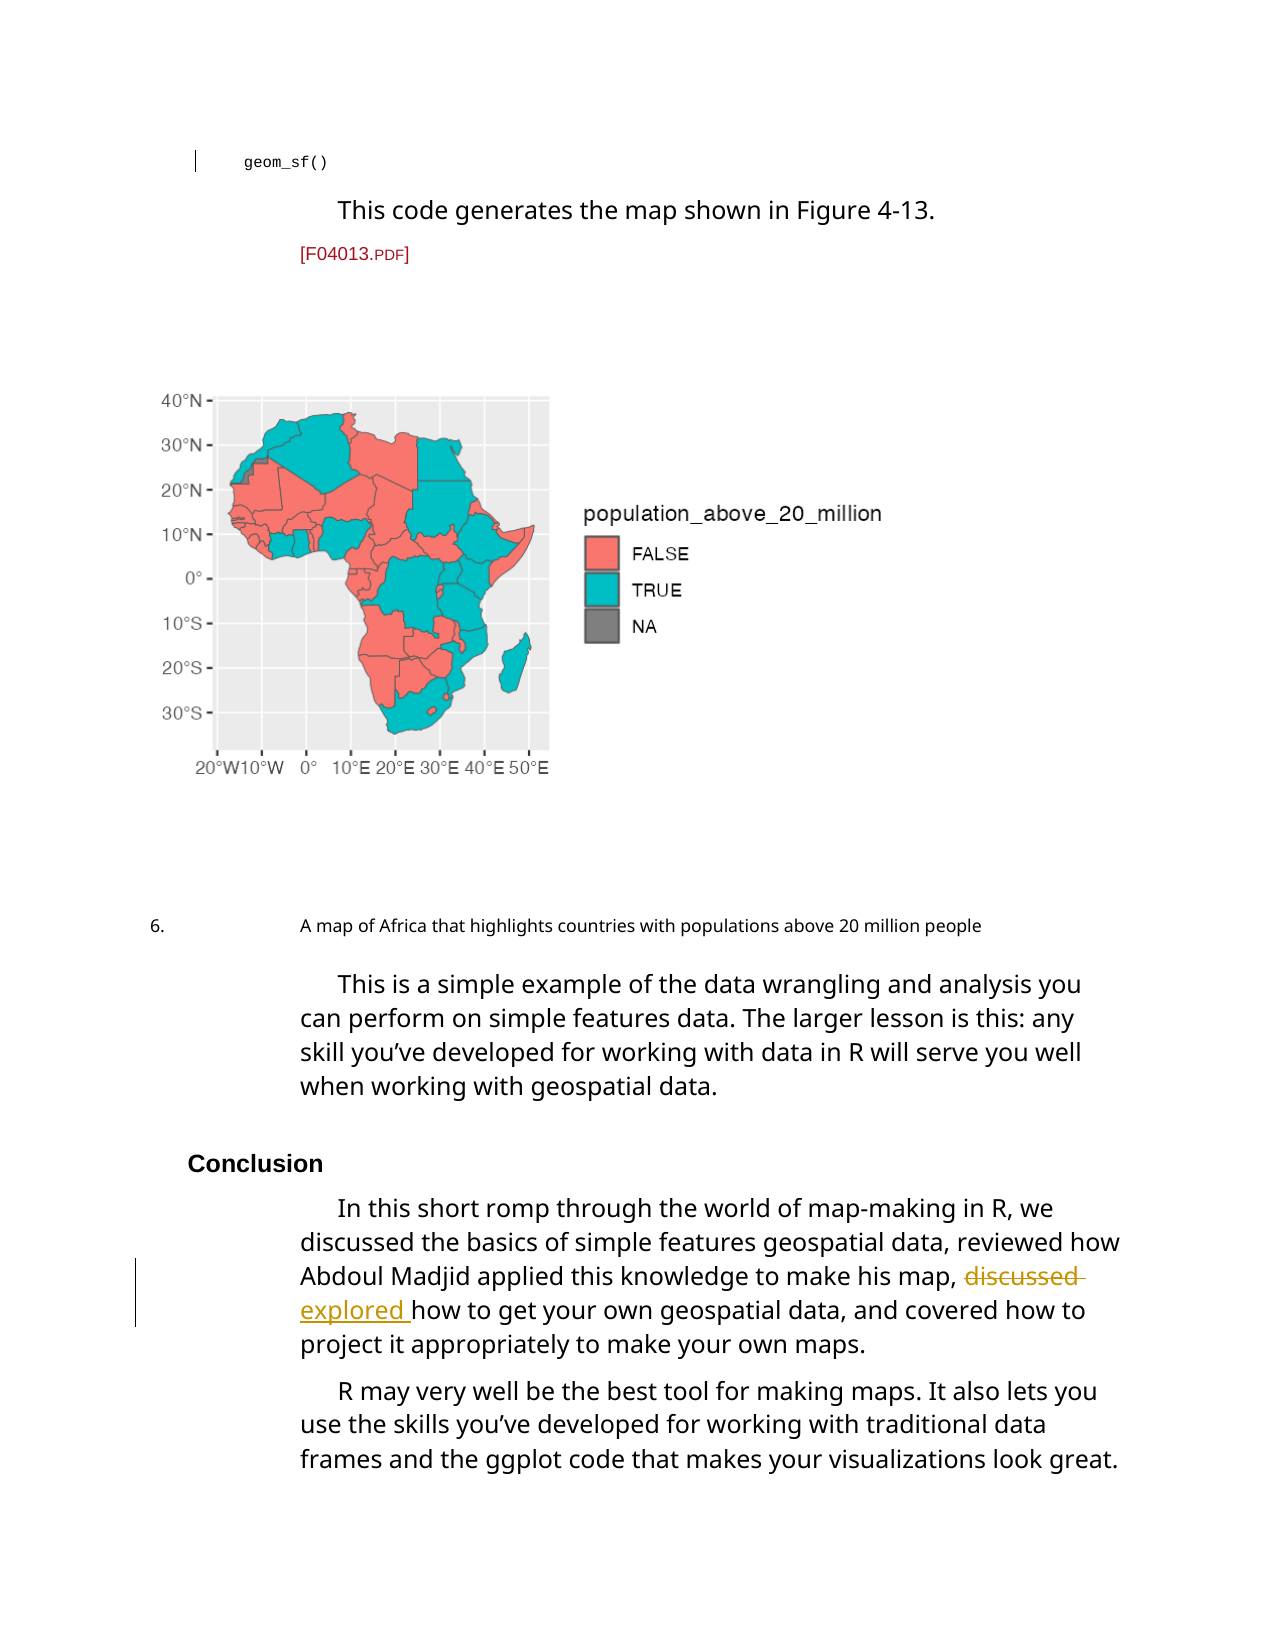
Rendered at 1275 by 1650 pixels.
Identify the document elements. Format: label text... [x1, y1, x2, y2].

text In this short romp through the world of map-making in R, we discussed the basics of simple features geospatial data, reviewed how Abdoul Madjid applied this knowledge to make his map, how to get your own geospatial data, and covered how to project it appropriately to make your own maps. [300, 1190, 1125, 1361]
text This code generates the map shown in Figure 4-13. [300, 193, 1125, 227]
picture [150, 285, 905, 890]
list A map of Africa that highlights countries with populations above 20 million people [150, 914, 1125, 938]
text Conclusion [187, 1147, 1125, 1178]
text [300, 1373, 1125, 1475]
text This is a simple example of the data wrangling and analysis you can perform on simple features data. The larger lesson is this: any skill you’ve developed for working with data in R will serve you well when working with geospatial data. [300, 967, 1125, 1103]
text geom_sf() [196, 150, 1125, 172]
text [F04013.pdf] [300, 239, 1125, 264]
